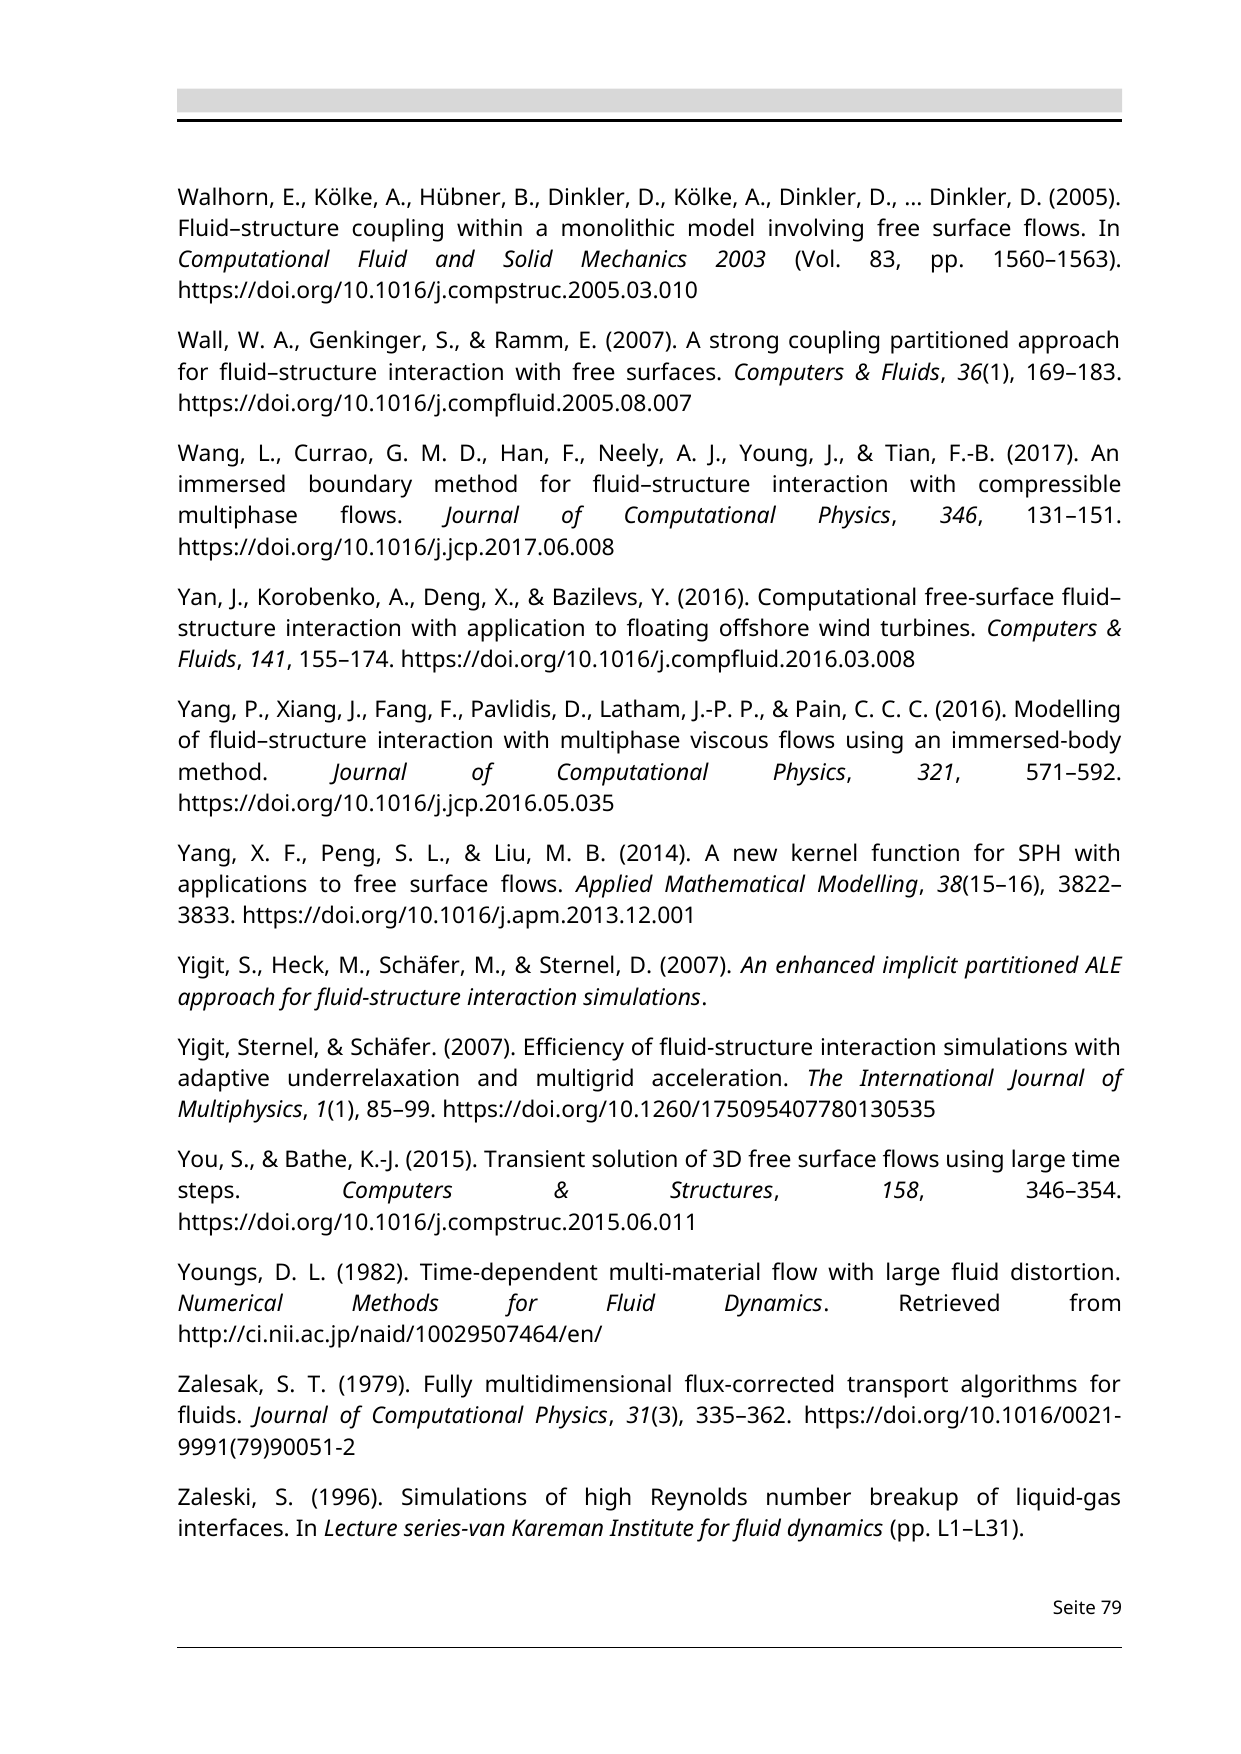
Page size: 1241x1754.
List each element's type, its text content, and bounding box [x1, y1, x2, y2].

text Yang, X. F., Peng, S. L., & Liu, M. B. (2014). A new kernel function for SPH with applications to free surface flows. Applied Mathematical Modelling, 38(15–16), 3822–3833. https://doi.org/10.1016/j.apm.2013.12.001 [177, 837, 1122, 931]
text Yigit, S., Heck, M., Schäfer, M., & Sternel, D. (2007). An enhanced implicit partitioned ALE approach for fluid-structure interaction simulations. [177, 949, 1122, 1012]
text Wang, L., Currao, G. M. D., Han, F., Neely, A. J., Young, J., & Tian, F.-B. (2017). An immersed boundary method for fluid–structure interaction with compressible multiphase flows. Journal of Computational Physics, 346, 131–151. https://doi.org/10.1016/j.jcp.2017.06.008 [177, 437, 1122, 562]
text Yan, J., Korobenko, A., Deng, X., & Bazilevs, Y. (2016). Computational free-surface fluid–structure interaction with application to floating offshore wind turbines. Computers & Fluids, 141, 155–174. https://doi.org/10.1016/j.compfluid.2016.03.008 [177, 581, 1122, 674]
text Zalesak, S. T. (1979). Fully multidimensional flux-corrected transport algorithms for fluids. Journal of Computational Physics, 31(3), 335–362. https://doi.org/10.1016/0021-9991(79)90051-2 [177, 1368, 1122, 1462]
text Youngs, D. L. (1982). Time-dependent multi-material flow with large fluid distortion. Numerical Methods for Fluid Dynamics. Retrieved from http://ci.nii.ac.jp/naid/10029507464/en/ [177, 1256, 1122, 1349]
text Wall, W. A., Genkinger, S., & Ramm, E. (2007). A strong coupling partitioned approach for fluid–structure interaction with free surfaces. Computers & Fluids, 36(1), 169–183. https://doi.org/10.1016/j.compfluid.2005.08.007 [177, 324, 1122, 418]
text Yang, P., Xiang, J., Fang, F., Pavlidis, D., Latham, J.-P. P., & Pain, C. C. C. (2016). Modelling of fluid–structure interaction with multiphase viscous flows using an immersed-body method. Journal of Computational Physics, 321, 571–592. https://doi.org/10.1016/j.jcp.2016.05.035 [177, 693, 1122, 818]
text Zaleski, S. (1996). Simulations of high Reynolds number breakup of liquid-gas interfaces. In Lecture series-van Kareman Institute for fluid dynamics (pp. L1–L31). [177, 1481, 1122, 1543]
text Walhorn, E., Kölke, A., Hübner, B., Dinkler, D., Kölke, A., Dinkler, D., … Dinkler, D. (2005). Fluid–structure coupling within a monolithic model involving free surface flows. In Computational Fluid and Solid Mechanics 2003 (Vol. 83, pp. 1560–1563). https://doi.org/10.1016/j.compstruc.2005.03.010 [177, 181, 1122, 306]
text Yigit, Sternel, & Schäfer. (2007). Efficiency of fluid-structure interaction simulations with adaptive underrelaxation and multigrid acceleration. The International Journal of Multiphysics, 1(1), 85–99. https://doi.org/10.1260/175095407780130535 [177, 1031, 1122, 1124]
text You, S., & Bathe, K.-J. (2015). Transient solution of 3D free surface flows using large time steps. Computers & Structures, 158, 346–354. https://doi.org/10.1016/j.compstruc.2015.06.011 [177, 1143, 1122, 1237]
